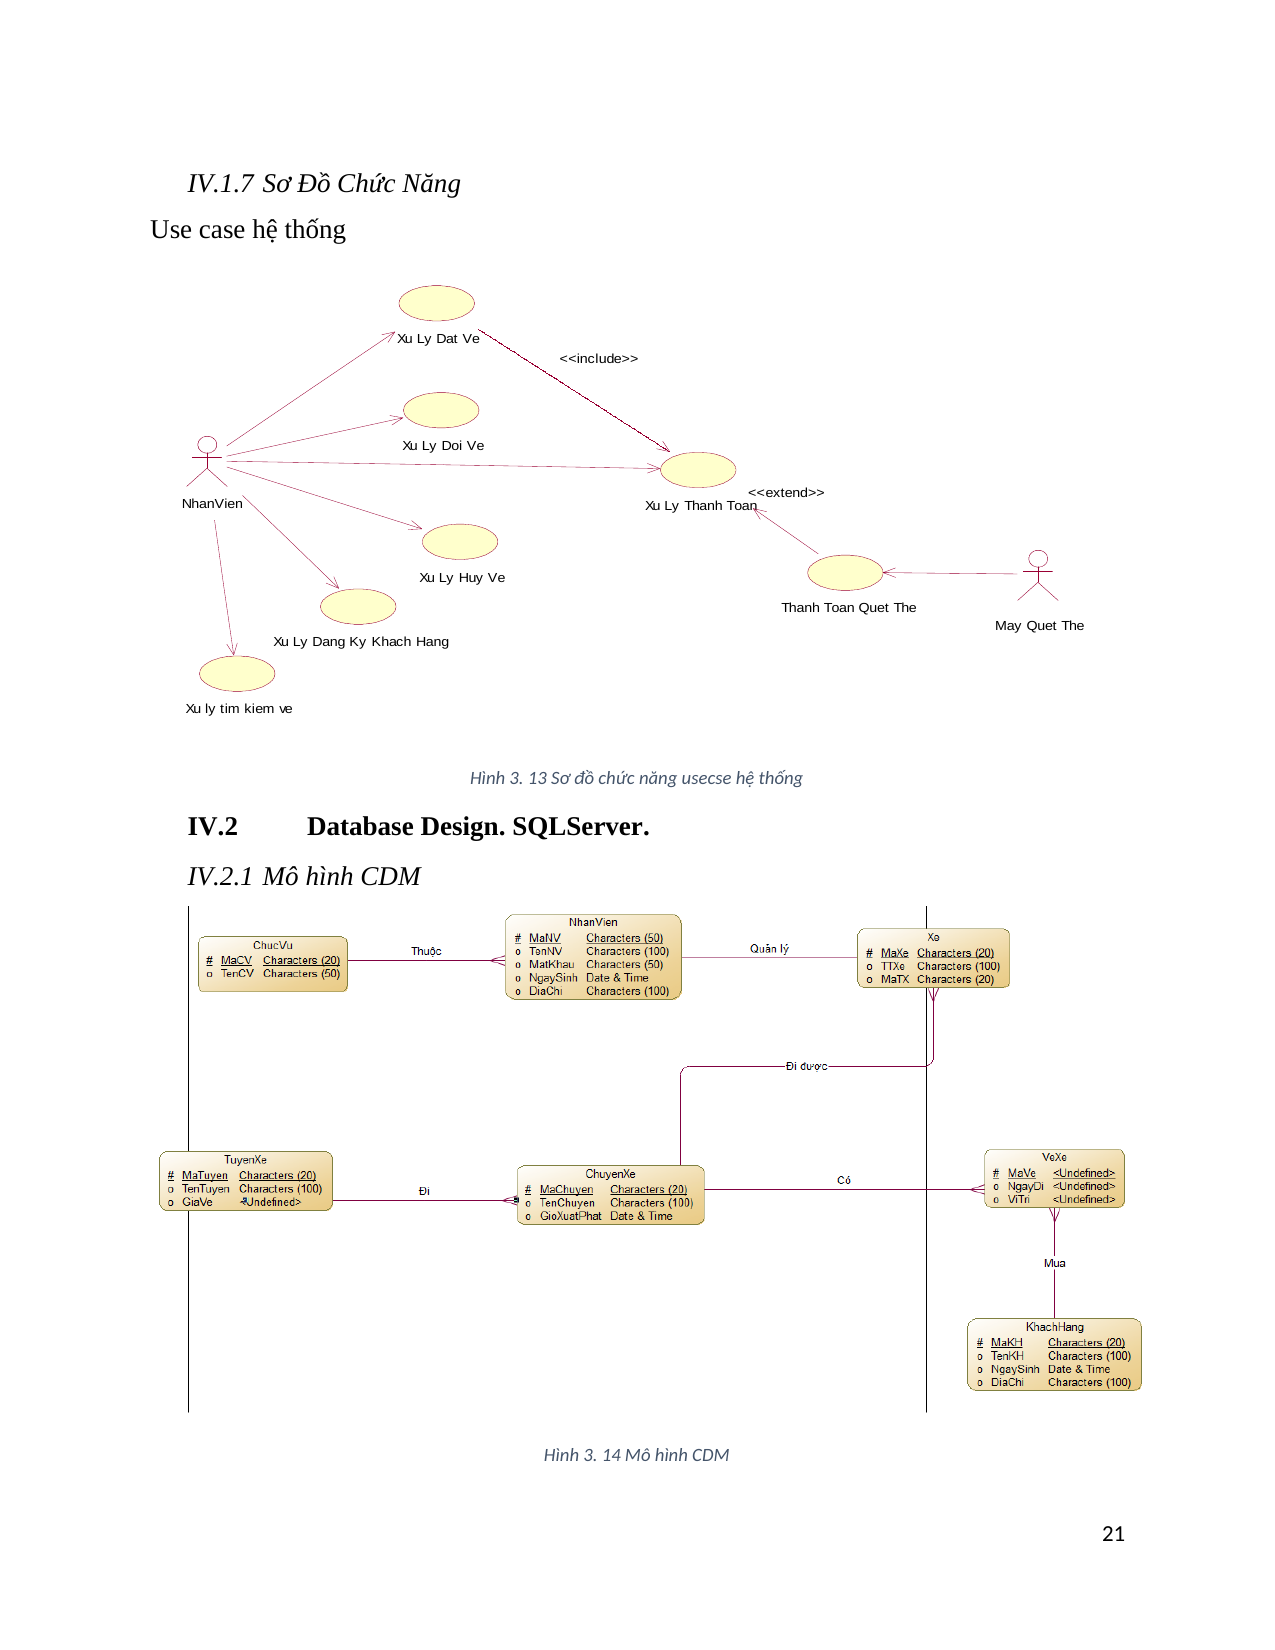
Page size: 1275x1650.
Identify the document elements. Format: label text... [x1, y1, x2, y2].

picture [150, 906, 1184, 1413]
subtitle Sơ Đồ Chức Năng [187, 167, 1125, 198]
text Hình 3. 14 Mô hình CDM [150, 1443, 1125, 1466]
text Use case hệ thống [150, 213, 1125, 244]
subtitle Mô hình CDM [187, 860, 1125, 891]
text Hình 3. 13 Sơ đồ chức năng usecse hệ thống [150, 766, 1125, 789]
subtitle Database Design. SQLServer. [187, 810, 1125, 841]
